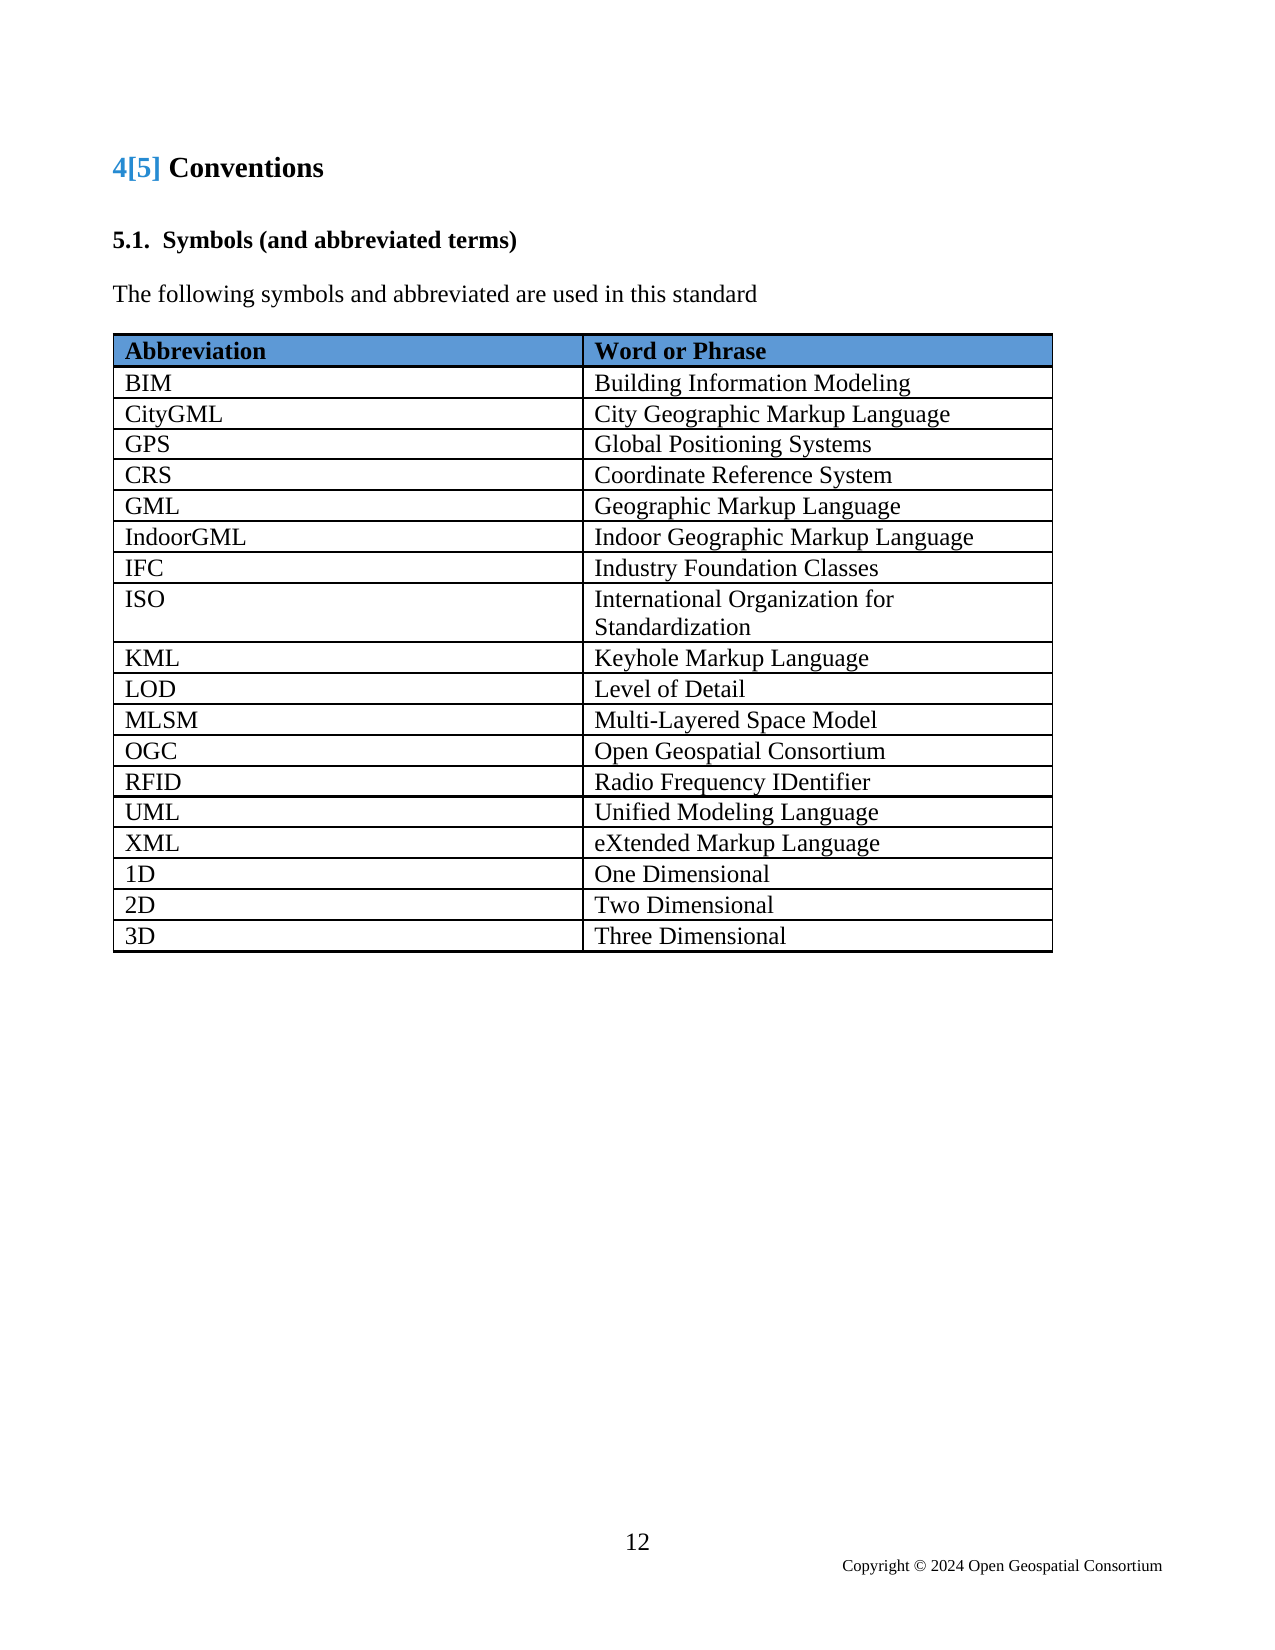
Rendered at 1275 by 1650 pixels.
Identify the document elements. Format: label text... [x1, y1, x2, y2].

table_cell Two Dimensional [584, 890, 1052, 919]
table_cell One Dimensional [584, 859, 1052, 888]
table_cell 3D [114, 921, 582, 949]
table_cell Three Dimensional [584, 921, 1052, 949]
table_cell CityGML [114, 399, 582, 427]
table_cell Level of Detail [584, 674, 1052, 703]
table_cell Radio Frequency IDentifier [584, 767, 1052, 795]
table_cell GML [114, 491, 582, 520]
text The following symbols and abbreviated are used in this standard [112, 279, 1162, 308]
table_cell OGC [114, 736, 582, 764]
table_cell City Geographic Markup Language [584, 399, 1052, 427]
table_cell Global Positioning Systems [584, 430, 1052, 458]
table_cell Unified Modeling Language [584, 798, 1052, 826]
table_cell ISO [114, 584, 582, 641]
table_cell Open Geospatial Consortium [584, 736, 1052, 764]
table_cell International Organization for Standardization [584, 584, 1052, 641]
table_cell IFC [114, 553, 582, 582]
table_header Abbreviation [114, 336, 582, 365]
table_cell UML [114, 798, 582, 826]
table_cell 2D [114, 890, 582, 919]
table_cell 1D [114, 859, 582, 888]
table_cell IndoorGML [114, 522, 582, 551]
table_cell BIM [114, 368, 582, 397]
table_cell KML [114, 643, 582, 672]
table_cell Indoor Geographic Markup Language [584, 522, 1052, 551]
table_cell Geographic Markup Language [584, 491, 1052, 520]
table_cell Keyhole Markup Language [584, 643, 1052, 672]
subtitle Conventions [112, 150, 1162, 183]
table_cell Building Information Modeling [584, 368, 1052, 397]
table_cell Coordinate Reference System [584, 460, 1052, 489]
table_cell Industry Foundation Classes [584, 553, 1052, 582]
table_cell XML [114, 828, 582, 857]
table_header Word or Phrase [584, 336, 1052, 365]
table_cell eXtended Markup Language [584, 828, 1052, 857]
table_cell Multi-Layered Space Model [584, 705, 1052, 734]
table_cell LOD [114, 674, 582, 703]
table_cell MLSM [114, 705, 582, 734]
text 5.1. Symbols (and abbreviated terms) [112, 225, 1162, 254]
table_cell GPS [114, 430, 582, 458]
table_cell RFID [114, 767, 582, 795]
table_cell CRS [114, 460, 582, 489]
